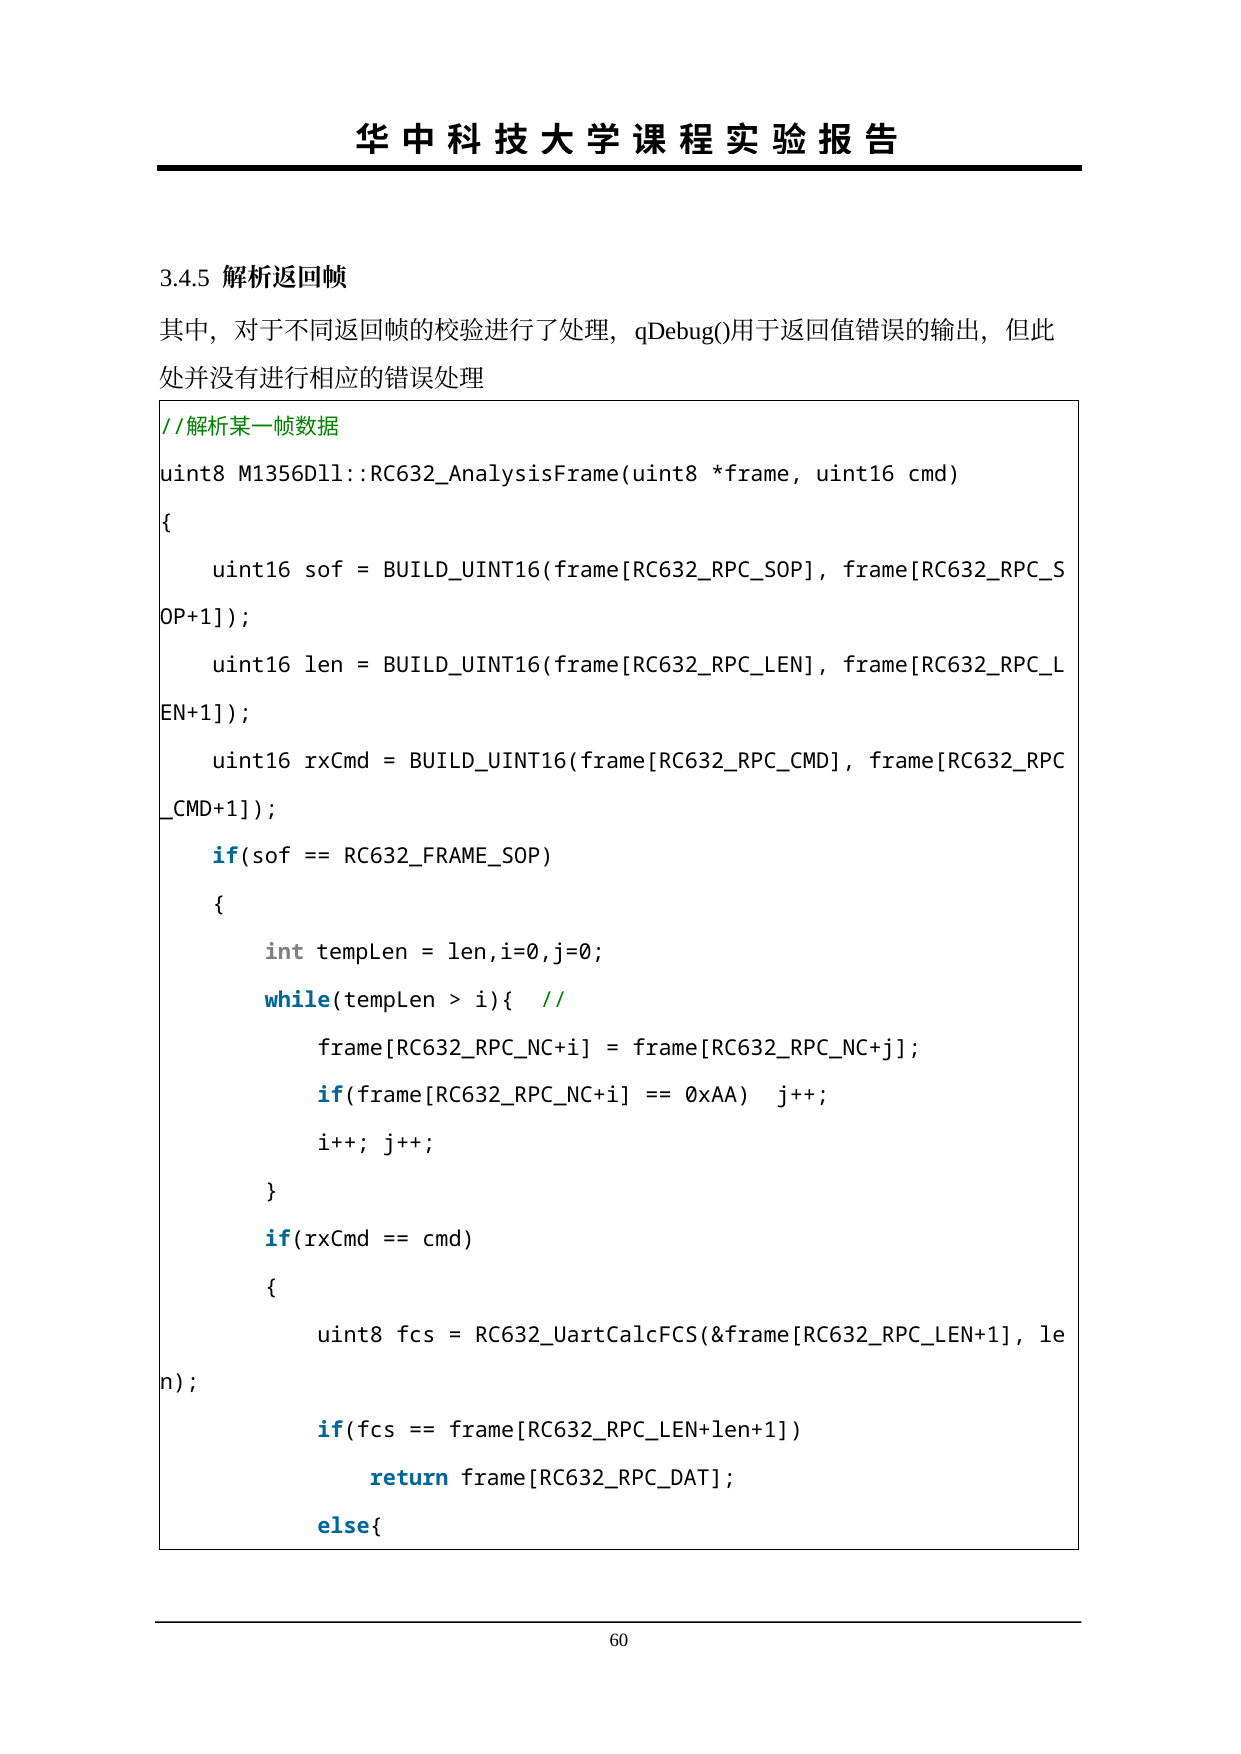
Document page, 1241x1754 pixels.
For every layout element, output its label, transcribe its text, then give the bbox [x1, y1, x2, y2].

text uint8 M1356Dll::RC632_AnalysisFrame(uint8 *frame, uint16 cmd) [160, 449, 1078, 497]
text { [160, 1262, 1078, 1309]
text { [160, 879, 1078, 927]
text else{ [160, 1500, 1078, 1549]
text i++; j++; [160, 1118, 1078, 1166]
text } [160, 1166, 1078, 1214]
text while(tempLen > i){ // [160, 975, 1078, 1023]
text if(frame[RC632_RPC_NC+i] == 0xAA) j++; [160, 1071, 1078, 1118]
text frame[RC632_RPC_NC+i] = frame[RC632_RPC_NC+j]; [160, 1023, 1078, 1071]
text if(fcs == frame[RC632_RPC_LEN+len+1]) [160, 1405, 1078, 1453]
text { [160, 497, 1078, 544]
text return frame[RC632_RPC_DAT]; [160, 1453, 1078, 1500]
text int tempLen = len,i=0,j=0; [160, 927, 1078, 975]
text if(sof == RC632_FRAME_SOP) [160, 831, 1078, 879]
text uint16 sof = BUILD_UINT16(frame[RC632_RPC_SOP], frame[RC632_RPC_SOP+1]); [160, 544, 1078, 640]
text //解析某一帧数据 [160, 401, 1078, 449]
text if(rxCmd == cmd) [160, 1214, 1078, 1262]
subtitle 解析返回帧 [159, 251, 1078, 299]
text uint16 len = BUILD_UINT16(frame[RC632_RPC_LEN], frame[RC632_RPC_LEN+1]); [160, 640, 1078, 736]
text uint8 fcs = RC632_UartCalcFCS(&frame[RC632_RPC_LEN+1], len); [160, 1309, 1078, 1405]
text uint16 rxCmd = BUILD_UINT16(frame[RC632_RPC_CMD], frame[RC632_RPC_CMD+1]); [160, 736, 1078, 831]
text 其中，对于不同返回帧的校验进行了处理，qDebug()用于返回值错误的输出，但此处并没有进行相应的错误处理 [159, 304, 1078, 400]
